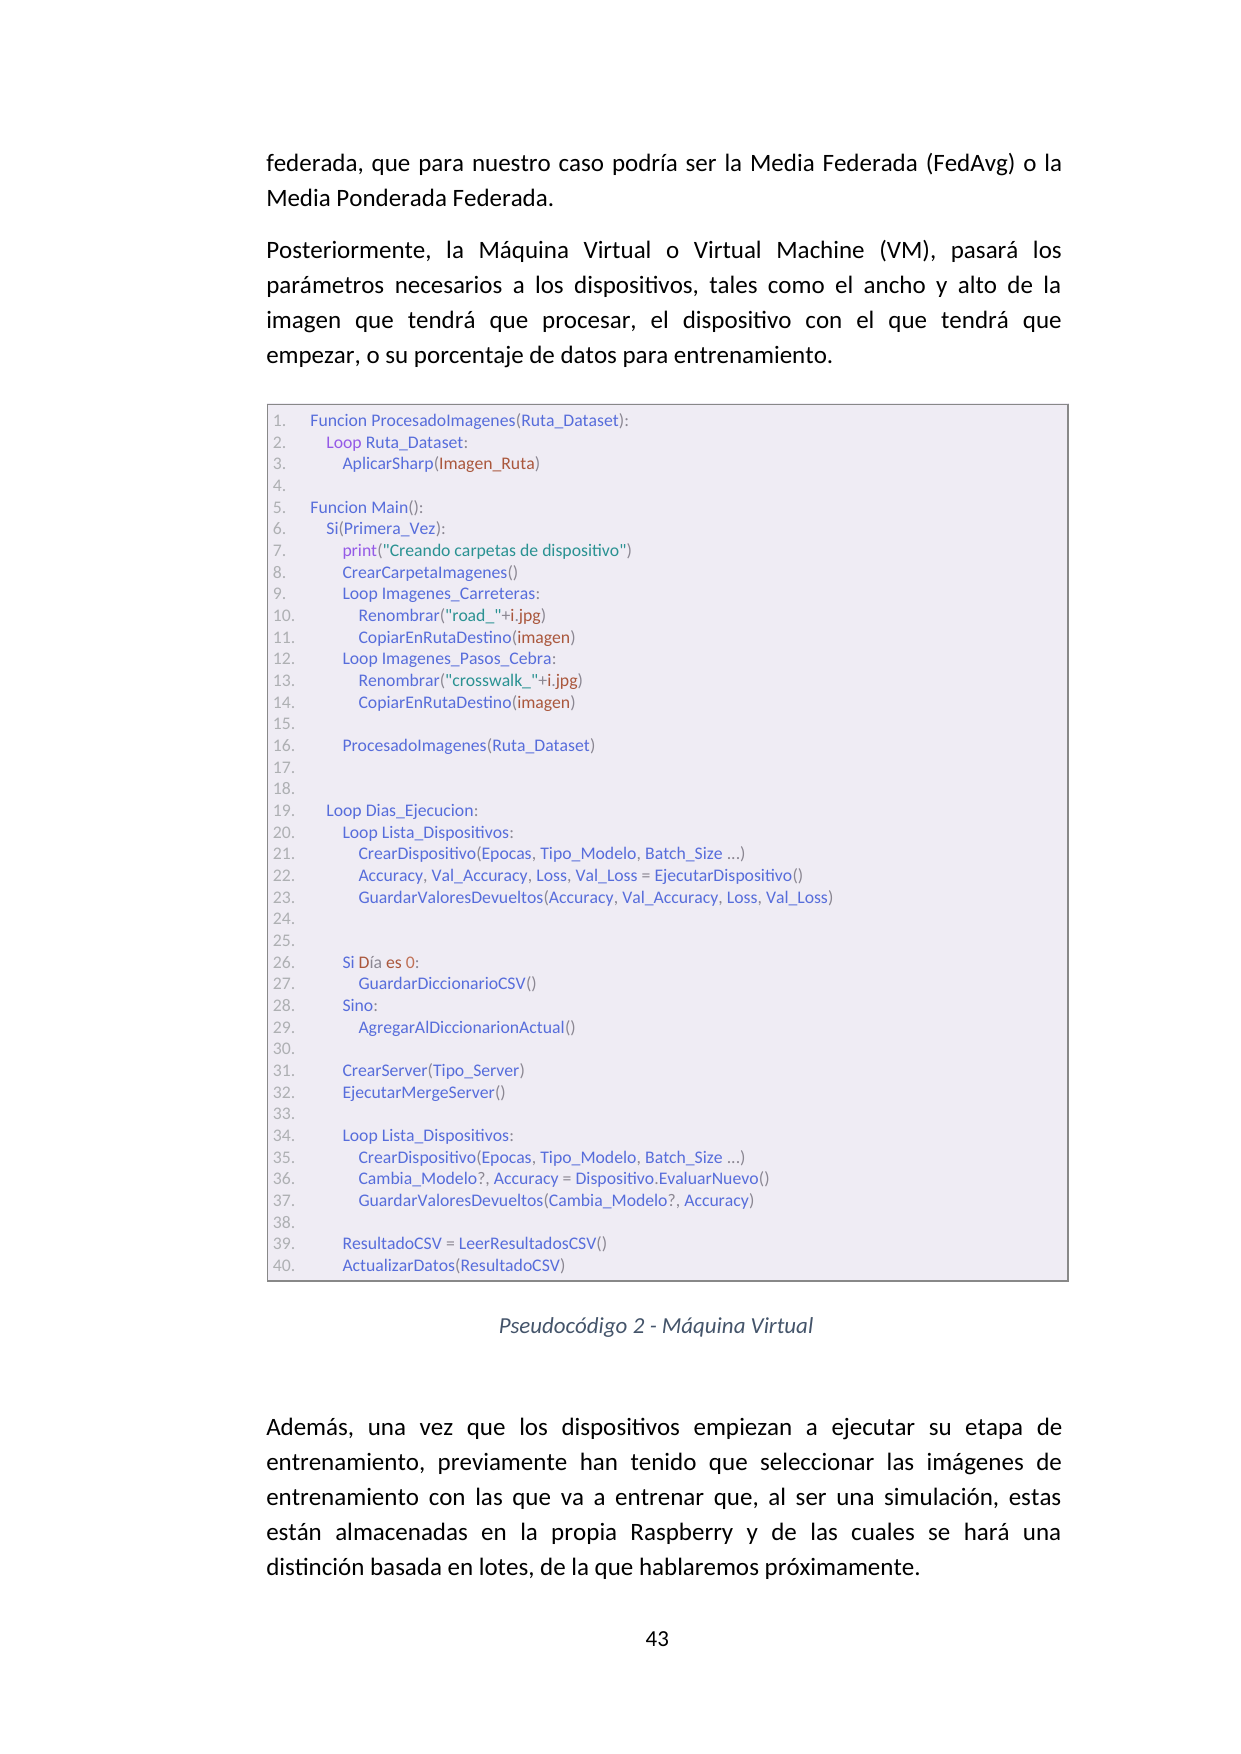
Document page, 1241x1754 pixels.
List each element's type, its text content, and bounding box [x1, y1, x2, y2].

list Funcion Main(): [268, 490, 1067, 512]
list ActualizarDatos(ResultadoCSV) [268, 1248, 1067, 1280]
list Loop Ruta_Dataset: [268, 425, 1067, 447]
list print("Creando carpetas de dispositivo") [268, 533, 1067, 555]
list Renombrar("crosswalk_"+i.jpg) [268, 663, 1067, 685]
list Loop Dias_Ejecucion: [268, 793, 1067, 815]
list Cambia_Modelo?, Accuracy = Dispositivo.EvaluarNuevo() [268, 1162, 1067, 1183]
list Si Día es 0: [268, 945, 1067, 967]
list Loop Lista_Dispositivos: [268, 1118, 1067, 1140]
list Sino: [268, 988, 1067, 1010]
list Si(Primera_Vez): [268, 512, 1067, 533]
list EjecutarMergeServer() [268, 1075, 1067, 1097]
list ResultadoCSV = LeerResultadosCSV() [268, 1227, 1067, 1248]
list Loop Imagenes_Carreteras: [268, 577, 1067, 598]
list GuardarDiccionarioCSV() [268, 967, 1067, 988]
text Pseudocódigo 2 - Máquina Virtual [251, 1311, 1063, 1339]
list ProcesadoImagenes(Ruta_Dataset) [268, 728, 1067, 750]
list CrearDispositivo(Epocas, Tipo_Modelo, Batch_Size ...) [268, 1140, 1067, 1162]
list Loop Lista_Dispositivos: [268, 815, 1067, 837]
list CrearCarpetaImagenes() [268, 555, 1067, 577]
list AplicarSharp(Imagen_Ruta) [268, 447, 1067, 468]
list GuardarValoresDevueltos(Accuracy, Val_Accuracy, Loss, Val_Loss) [268, 880, 1067, 902]
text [266, 148, 1063, 213]
list AgregarAlDiccionarionActual() [268, 1010, 1067, 1032]
list Renombrar("road_"+i.jpg) [268, 598, 1067, 620]
list CrearDispositivo(Epocas, Tipo_Modelo, Batch_Size ...) [268, 837, 1067, 858]
list Accuracy, Val_Accuracy, Loss, Val_Loss = EjecutarDispositivo() [268, 858, 1067, 880]
list Funcion ProcesadoImagenes(Ruta_Dataset): [268, 405, 1067, 425]
list Loop Imagenes_Pasos_Cebra: [268, 642, 1067, 663]
list GuardarValoresDevueltos(Cambia_Modelo?, Accuracy) [268, 1183, 1067, 1205]
list CrearServer(Tipo_Server) [268, 1053, 1067, 1075]
list CopiarEnRutaDestino(imagen) [268, 620, 1067, 642]
text Posteriormente, la Máquina Virtual o Virtual Machine (VM), pasará los parámetros necesarios a los dispositivos, tales como el ancho y alto de la imagen que tendrá que procesar, el dispositivo con el que tendrá que empezar, o su porcentaje de datos para entrenamiento. [266, 234, 1063, 370]
text Además, una vez que los dispositivos empiezan a ejecutar su etapa de entrenamiento, previamente han tenido que seleccionar las imágenes de entrenamiento con las que va a entrenar que, al ser una simulación, estas están almacenadas en la propia Raspberry y de las cuales se hará una distinción basada en lotes, de la que hablaremos próximamente. [266, 1411, 1063, 1581]
list CopiarEnRutaDestino(imagen) [268, 685, 1067, 707]
